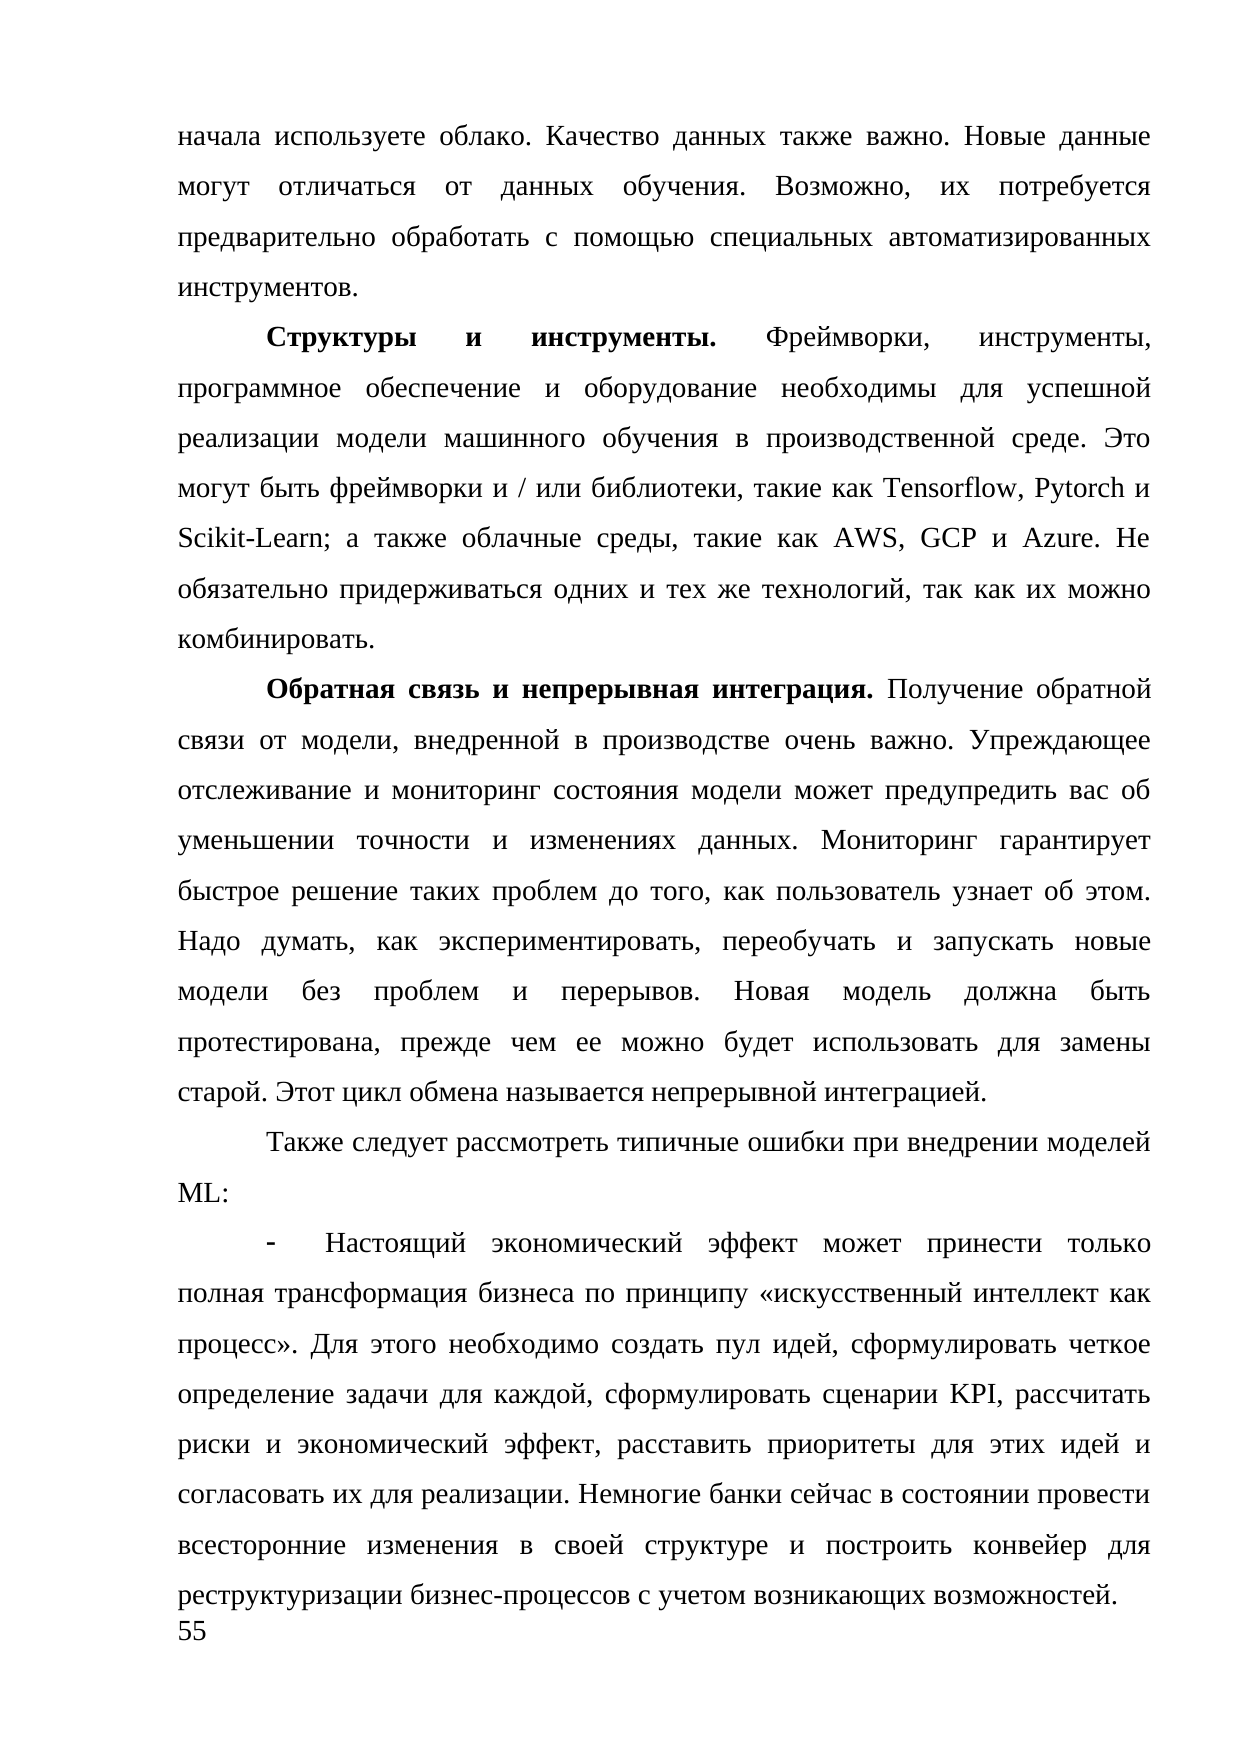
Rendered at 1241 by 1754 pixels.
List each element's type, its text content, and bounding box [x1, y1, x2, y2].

text Структуры и инструменты. Фреймворки, инструменты, программное обеспечение и оборудование необходимы для успешной реализации модели машинного обучения в производственной среде. Это могут быть фреймворки и / или библиотеки, такие как Tensorflow, Pytorch и Scikit-Learn; а также облачные среды, такие как AWS, GCP и Azure. Не обязательно придерживаться одних и тех же технологий, так как их можно комбинировать. [177, 319, 1152, 655]
text Обратная связь и непрерывная интеграция. Получение обратной связи от модели, внедренной в производстве очень важно. Упреждающее отслеживание и мониторинг состояния модели может предупредить вас об уменьшении точности и изменениях данных. Мониторинг гарантирует быстрое решение таких проблем до того, как пользователь узнает об этом. Надо думать, как экспериментировать, переобучать и запускать новые модели без проблем и перерывов. Новая модель должна быть протестирована, прежде чем ее можно будет использовать для замены старой. Этот цикл обмена называется непрерывной интеграцией. [177, 672, 1152, 1108]
list Настоящий экономический эффект может принести только полная трансформация бизнеса по принципу «искусственный интеллект как процесс». Для этого необходимо создать пул идей, сформулировать четкое определение задачи для каждой, сформулировать сценарии KPI, рассчитать риски и экономический эффект, расставить приоритеты для этих идей и согласовать их для реализации. Немногие банки сейчас в состоянии провести всесторонние изменения в своей структуре и построить конвейер для реструктуризации бизнес-процессов с учетом возникающих возможностей. [177, 1225, 1152, 1611]
text Также следует рассмотреть типичные ошибки при внедрении моделей ML: [177, 1124, 1152, 1208]
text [177, 118, 1152, 303]
